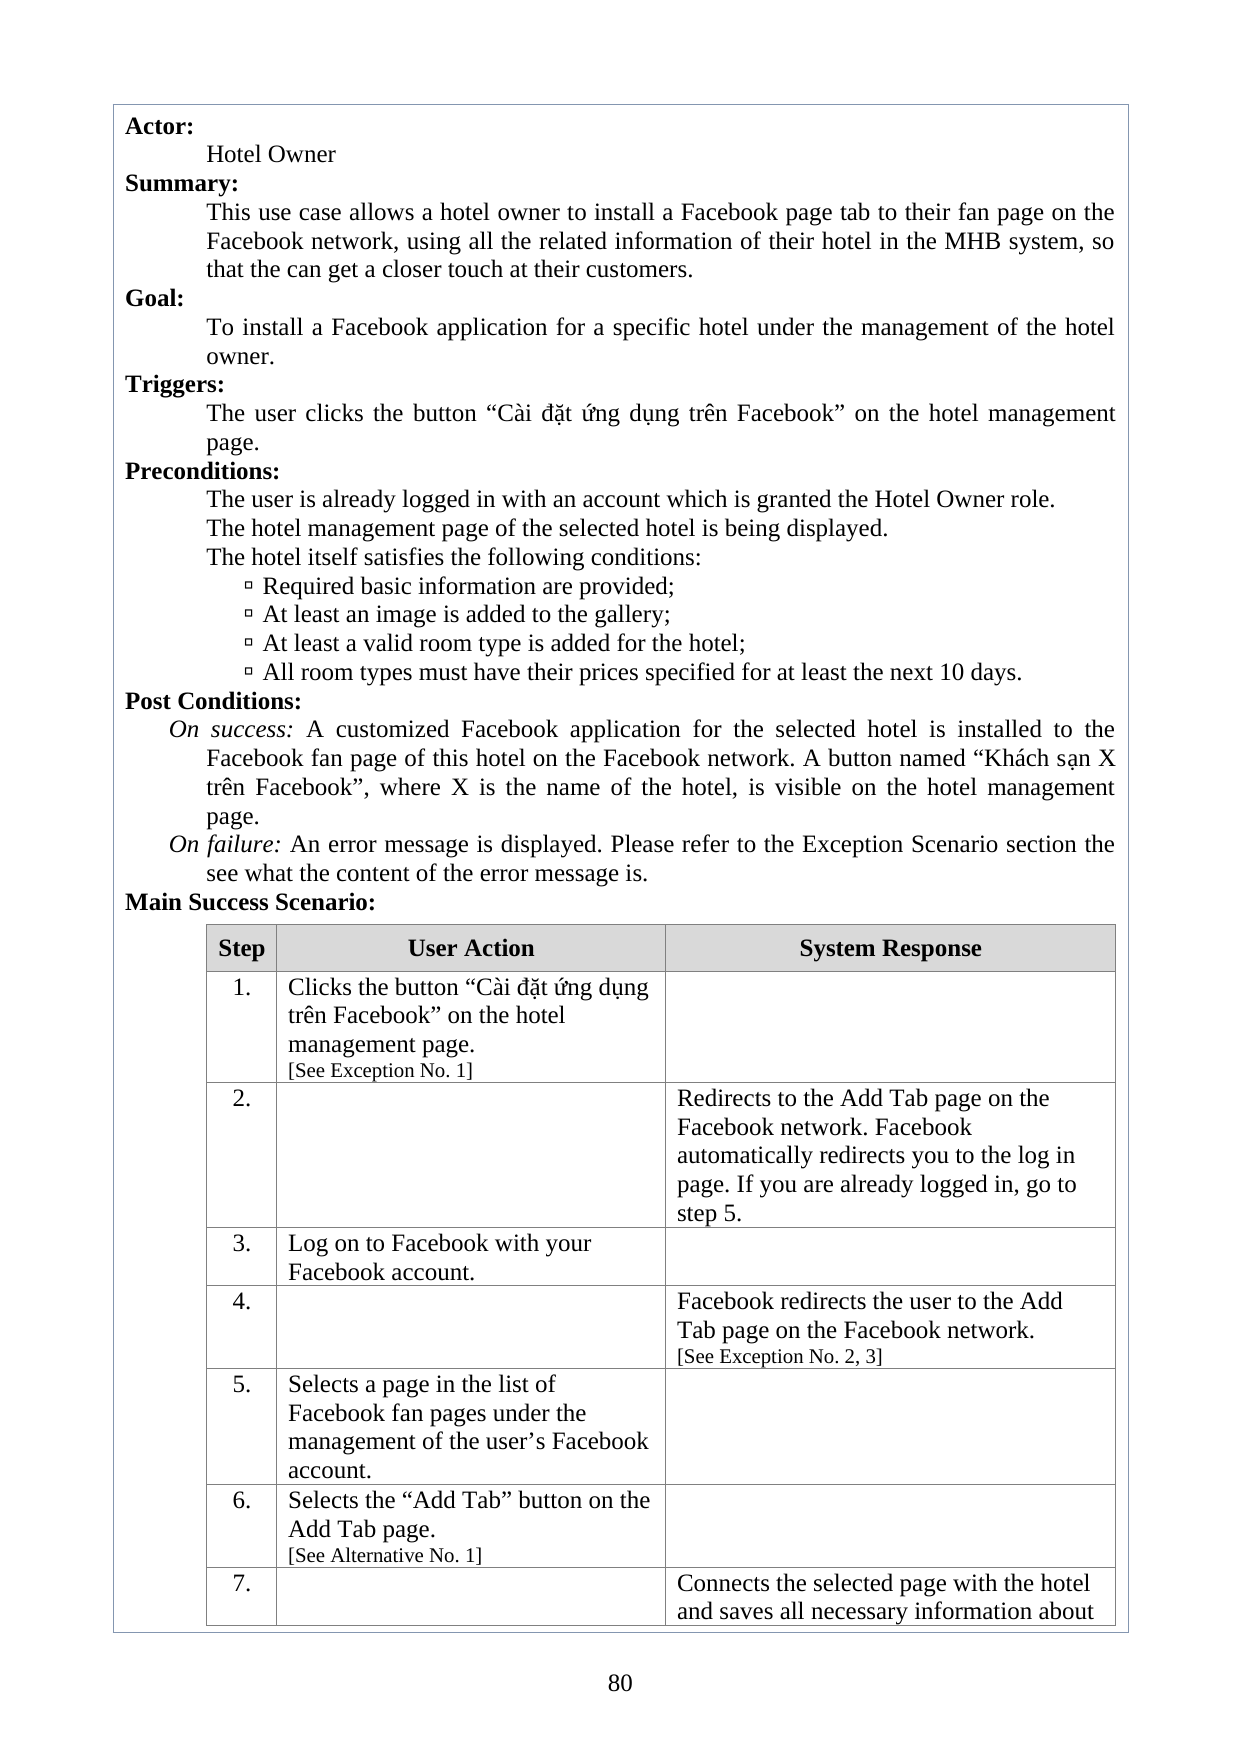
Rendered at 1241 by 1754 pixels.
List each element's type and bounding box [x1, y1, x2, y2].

table_cell [114, 105, 1128, 1632]
